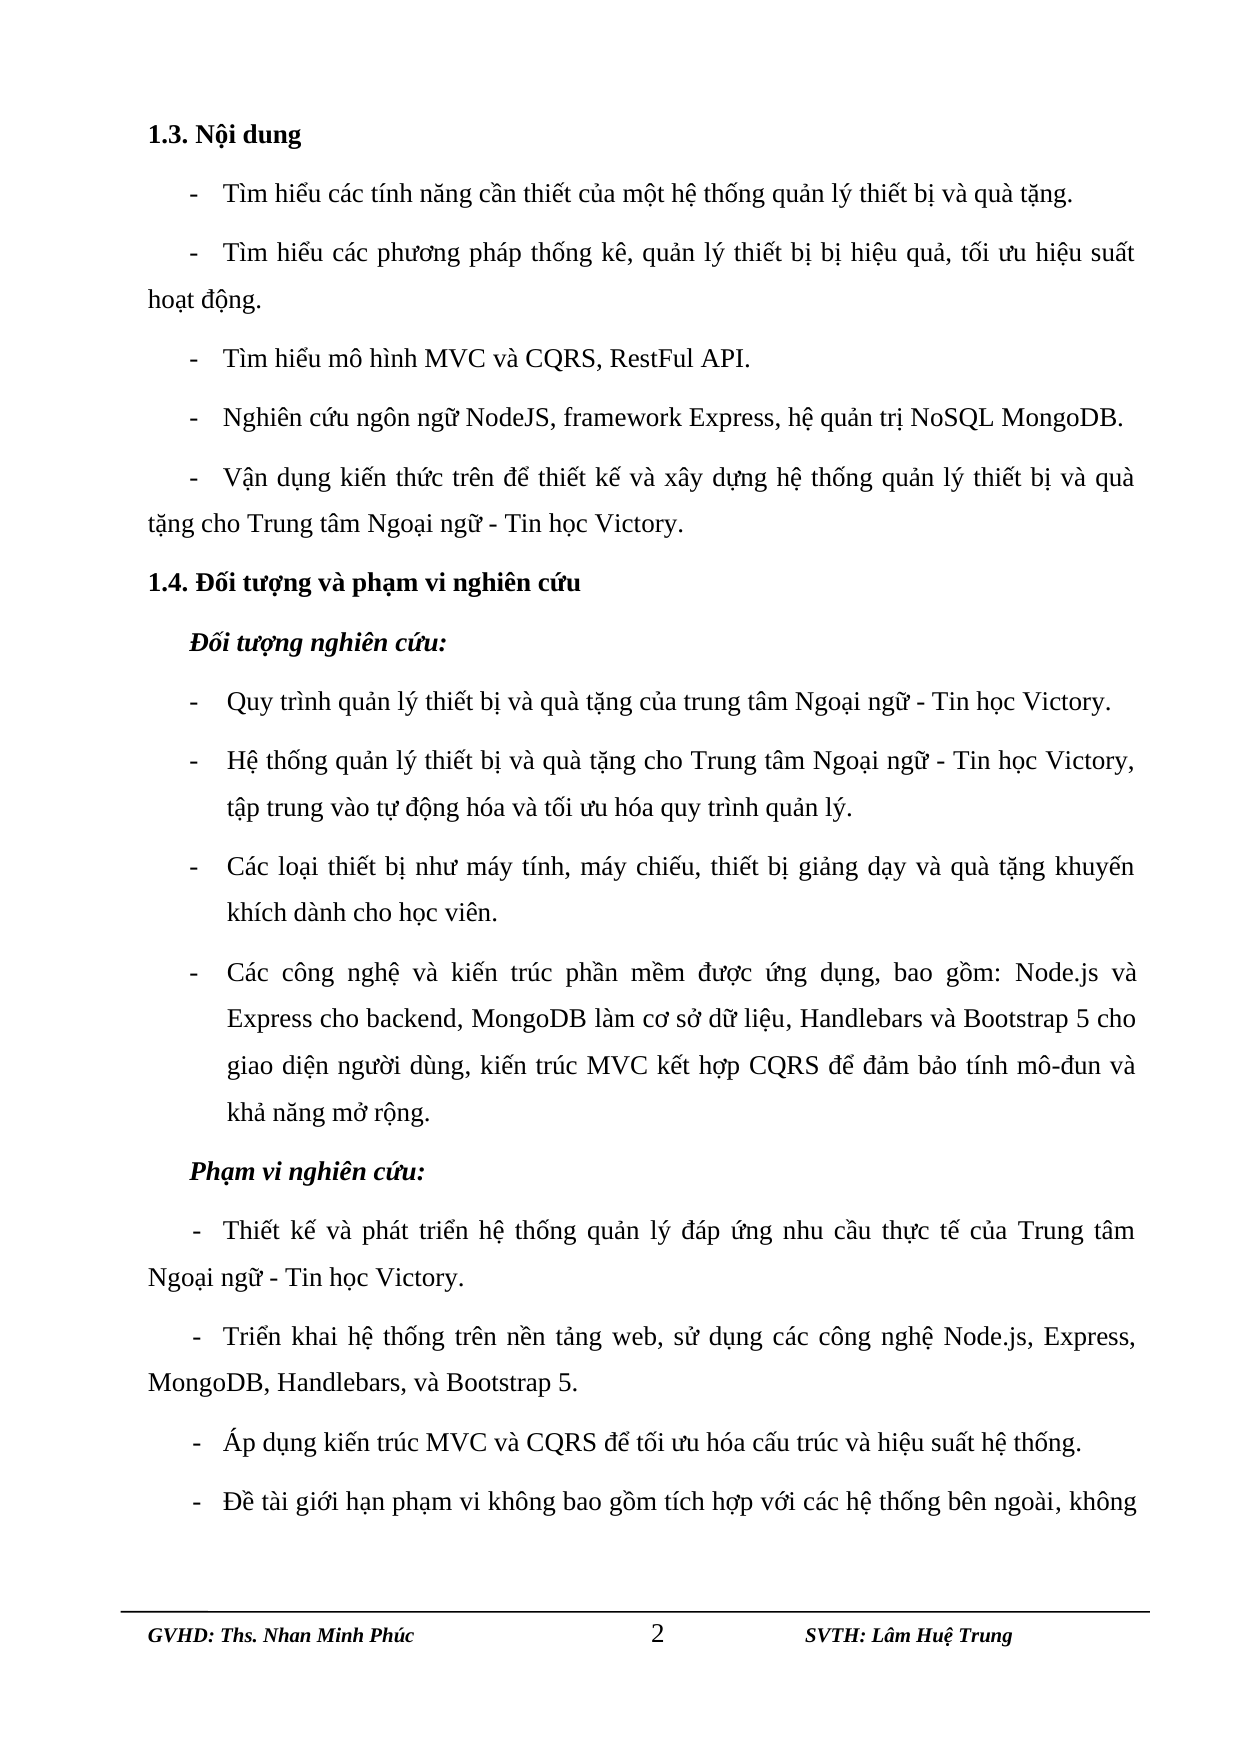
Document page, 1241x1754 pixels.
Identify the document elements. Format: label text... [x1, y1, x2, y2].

list Các loại thiết bị như máy tính, máy chiếu, thiết bị giảng dạy và quà tặng khuyến khích dành cho học viên. [189, 850, 1137, 928]
text - Vận dụng kiến thức trên để thiết kế và xây dựng hệ thống quản lý thiết bị và quà tặng cho Trung tâm Ngoại ngữ - Tin học Victory. [148, 461, 1137, 538]
list Hệ thống quản lý thiết bị và quà tặng cho Trung tâm Ngoại ngữ - Tin học Victory, tập trung vào tự động hóa và tối ưu hóa quy trình quản lý. [189, 744, 1137, 822]
list Triển khai hệ thống trên nền tảng web, sử dụng các công nghệ Node.js, Express, MongoDB, Handlebars, và Bootstrap 5. [148, 1320, 1137, 1398]
text - Tìm hiểu các tính năng cần thiết của một hệ thống quản lý thiết bị và quà tặng. [148, 177, 1137, 208]
text Đối tượng nghiên cứu: [148, 626, 1137, 657]
text - Tìm hiểu các phương pháp thống kê, quản lý thiết bị bị hiệu quả, tối ưu hiệu suất hoạt động. [148, 236, 1137, 314]
text Phạm vi nghiên cứu: [148, 1155, 1137, 1186]
subtitle Đối tượng và phạm vi nghiên cứu [148, 566, 1137, 598]
list Quy trình quản lý thiết bị và quà tặng của trung tâm Ngoại ngữ - Tin học Victory. [189, 685, 1137, 716]
text - Tìm hiểu mô hình MVC và CQRS, RestFul API. [148, 342, 1137, 373]
list Các công nghệ và kiến trúc phần mềm được ứng dụng, bao gồm: Node.js và Express cho backend, MongoDB làm cơ sở dữ liệu, Handlebars và Bootstrap 5 cho giao diện người dùng, kiến trúc MVC kết hợp CQRS để đảm bảo tính mô-đun và khả năng mở rộng. [189, 956, 1137, 1127]
text - Nghiên cứu ngôn ngữ NodeJS, framework Express, hệ quản trị NoSQL MongoDB. [148, 401, 1137, 433]
subtitle Nội dung [148, 118, 1137, 149]
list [148, 1485, 1137, 1516]
list Áp dụng kiến trúc MVC và CQRS để tối ưu hóa cấu trúc và hiệu suất hệ thống. [148, 1426, 1137, 1457]
list Thiết kế và phát triển hệ thống quản lý đáp ứng nhu cầu thực tế của Trung tâm Ngoại ngữ - Tin học Victory. [148, 1214, 1137, 1292]
